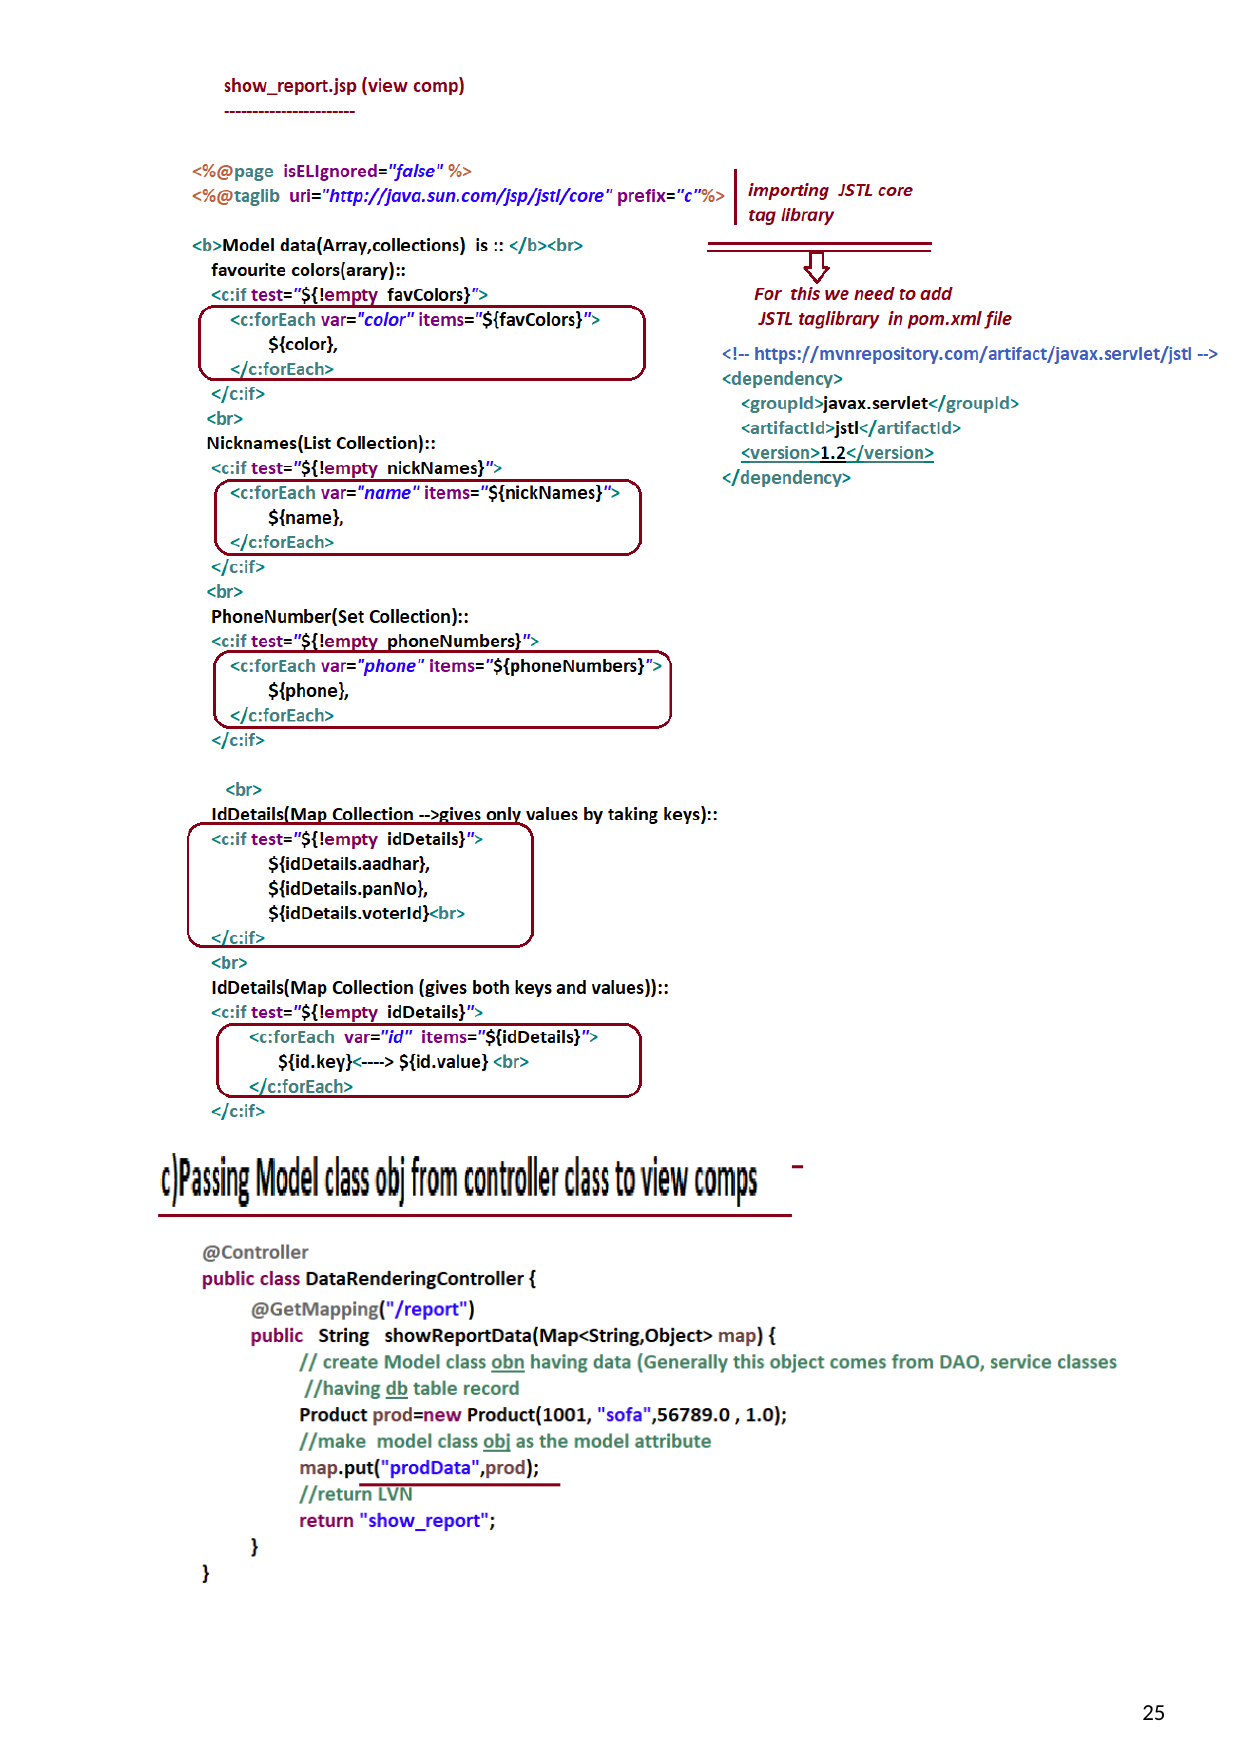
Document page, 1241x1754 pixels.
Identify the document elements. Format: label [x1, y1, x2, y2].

picture [150, 75, 1227, 1133]
picture [150, 1151, 1120, 1589]
